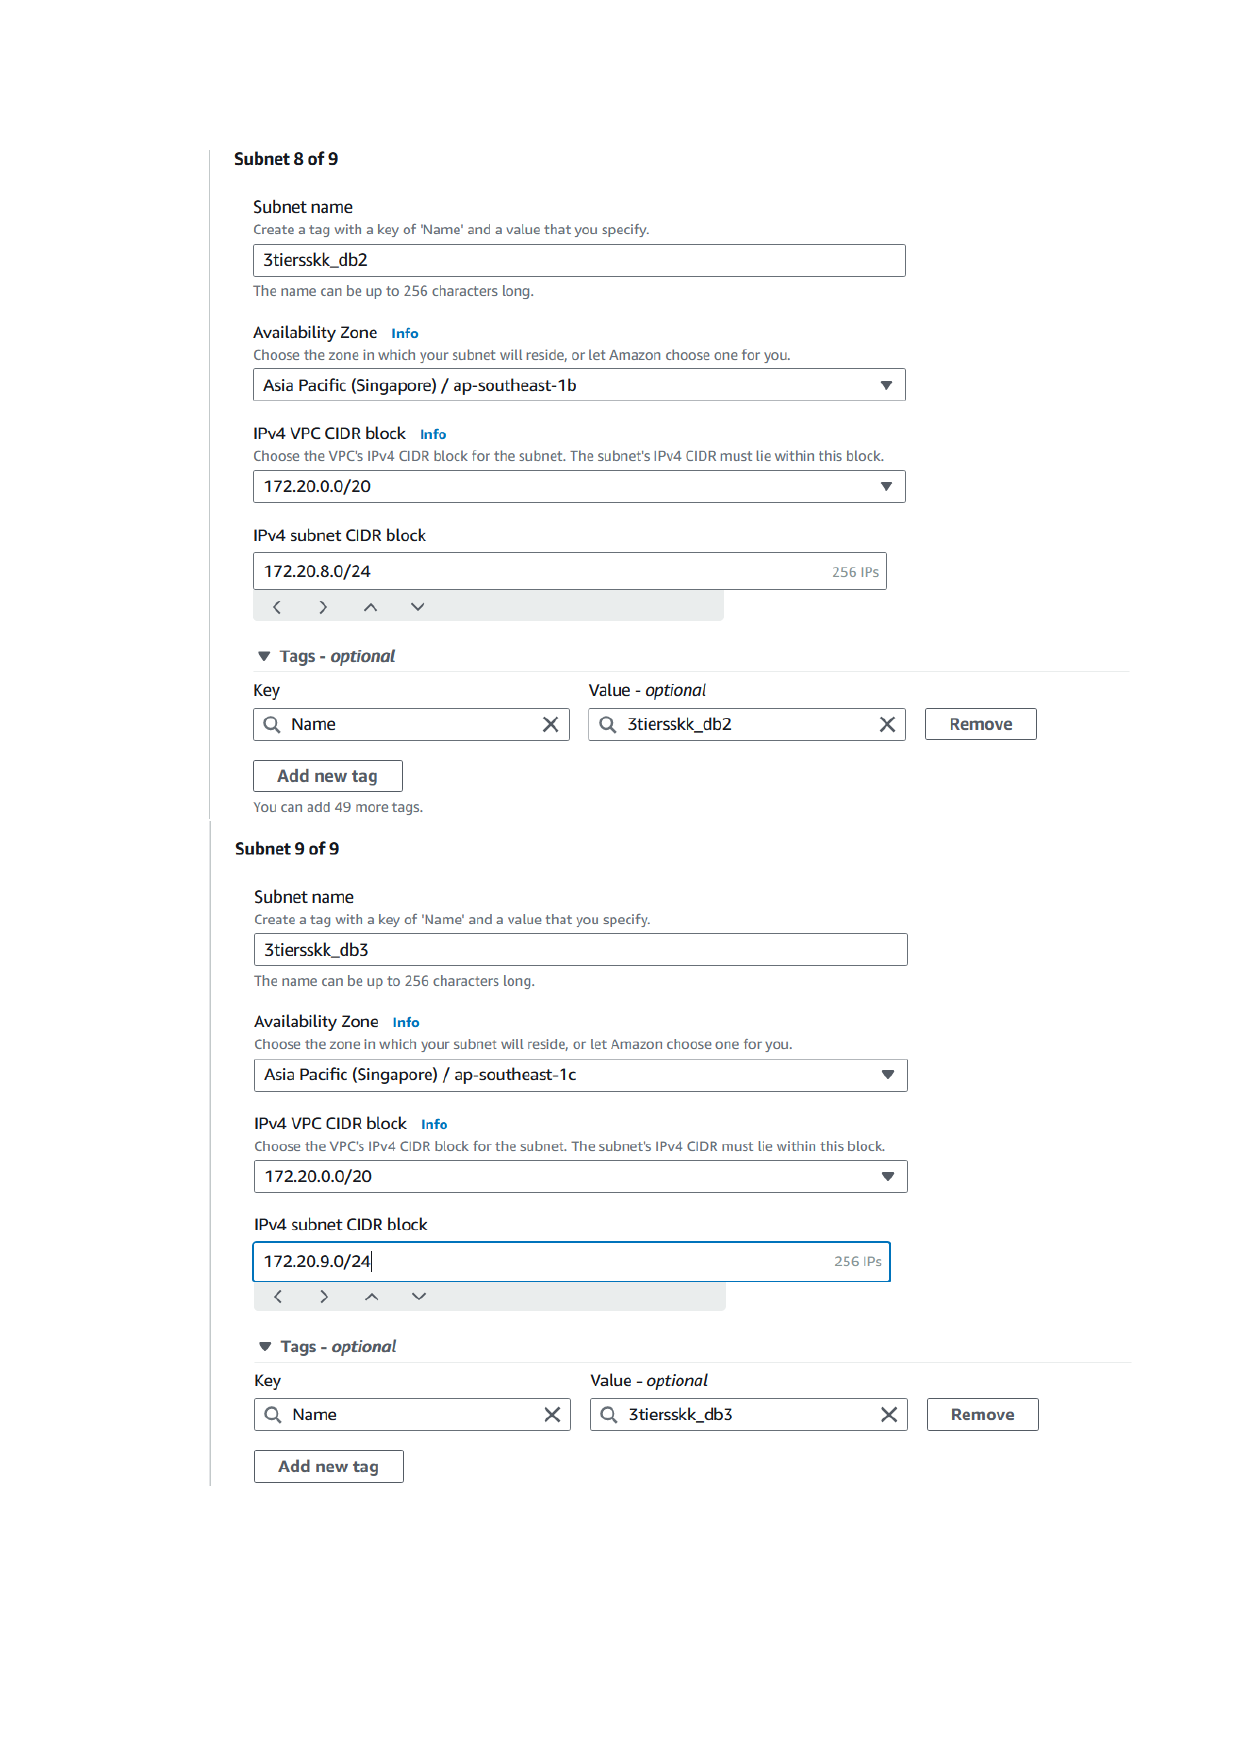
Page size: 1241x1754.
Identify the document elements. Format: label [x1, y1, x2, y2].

picture [209, 150, 1150, 819]
picture [209, 821, 1150, 1486]
